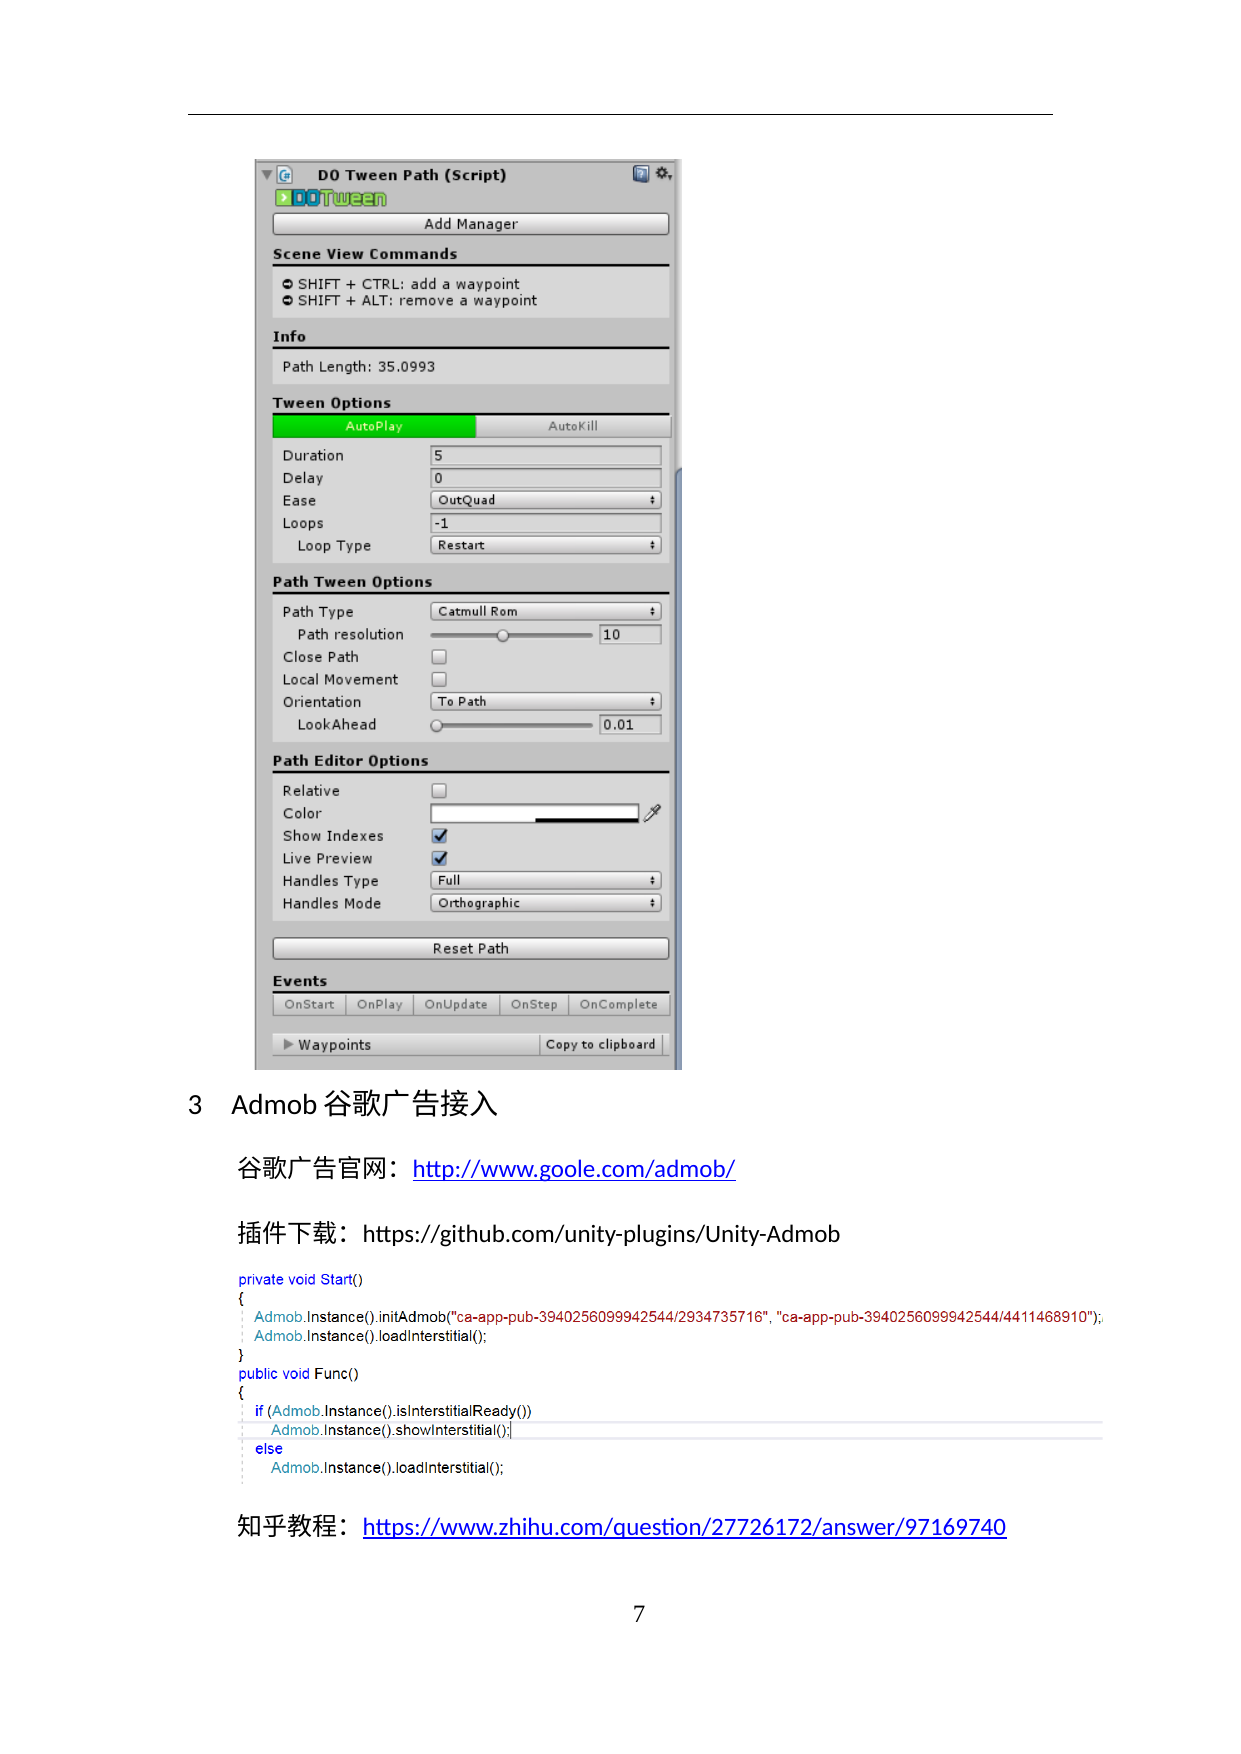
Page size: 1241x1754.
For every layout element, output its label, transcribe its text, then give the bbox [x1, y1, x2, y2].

text 知乎教程：https://www.zhihu.com/question/27726172/answer/97169740 [187, 1492, 1053, 1557]
picture [254, 159, 682, 1070]
subtitle Admob谷歌广告接入 [187, 1069, 1053, 1134]
picture [237, 1272, 1103, 1484]
text 插件下载：https://github.com/unity-plugins/Unity-Admob [187, 1199, 1053, 1264]
text 谷歌广告官网：http://www.goole.com/admob/ [187, 1134, 1053, 1199]
